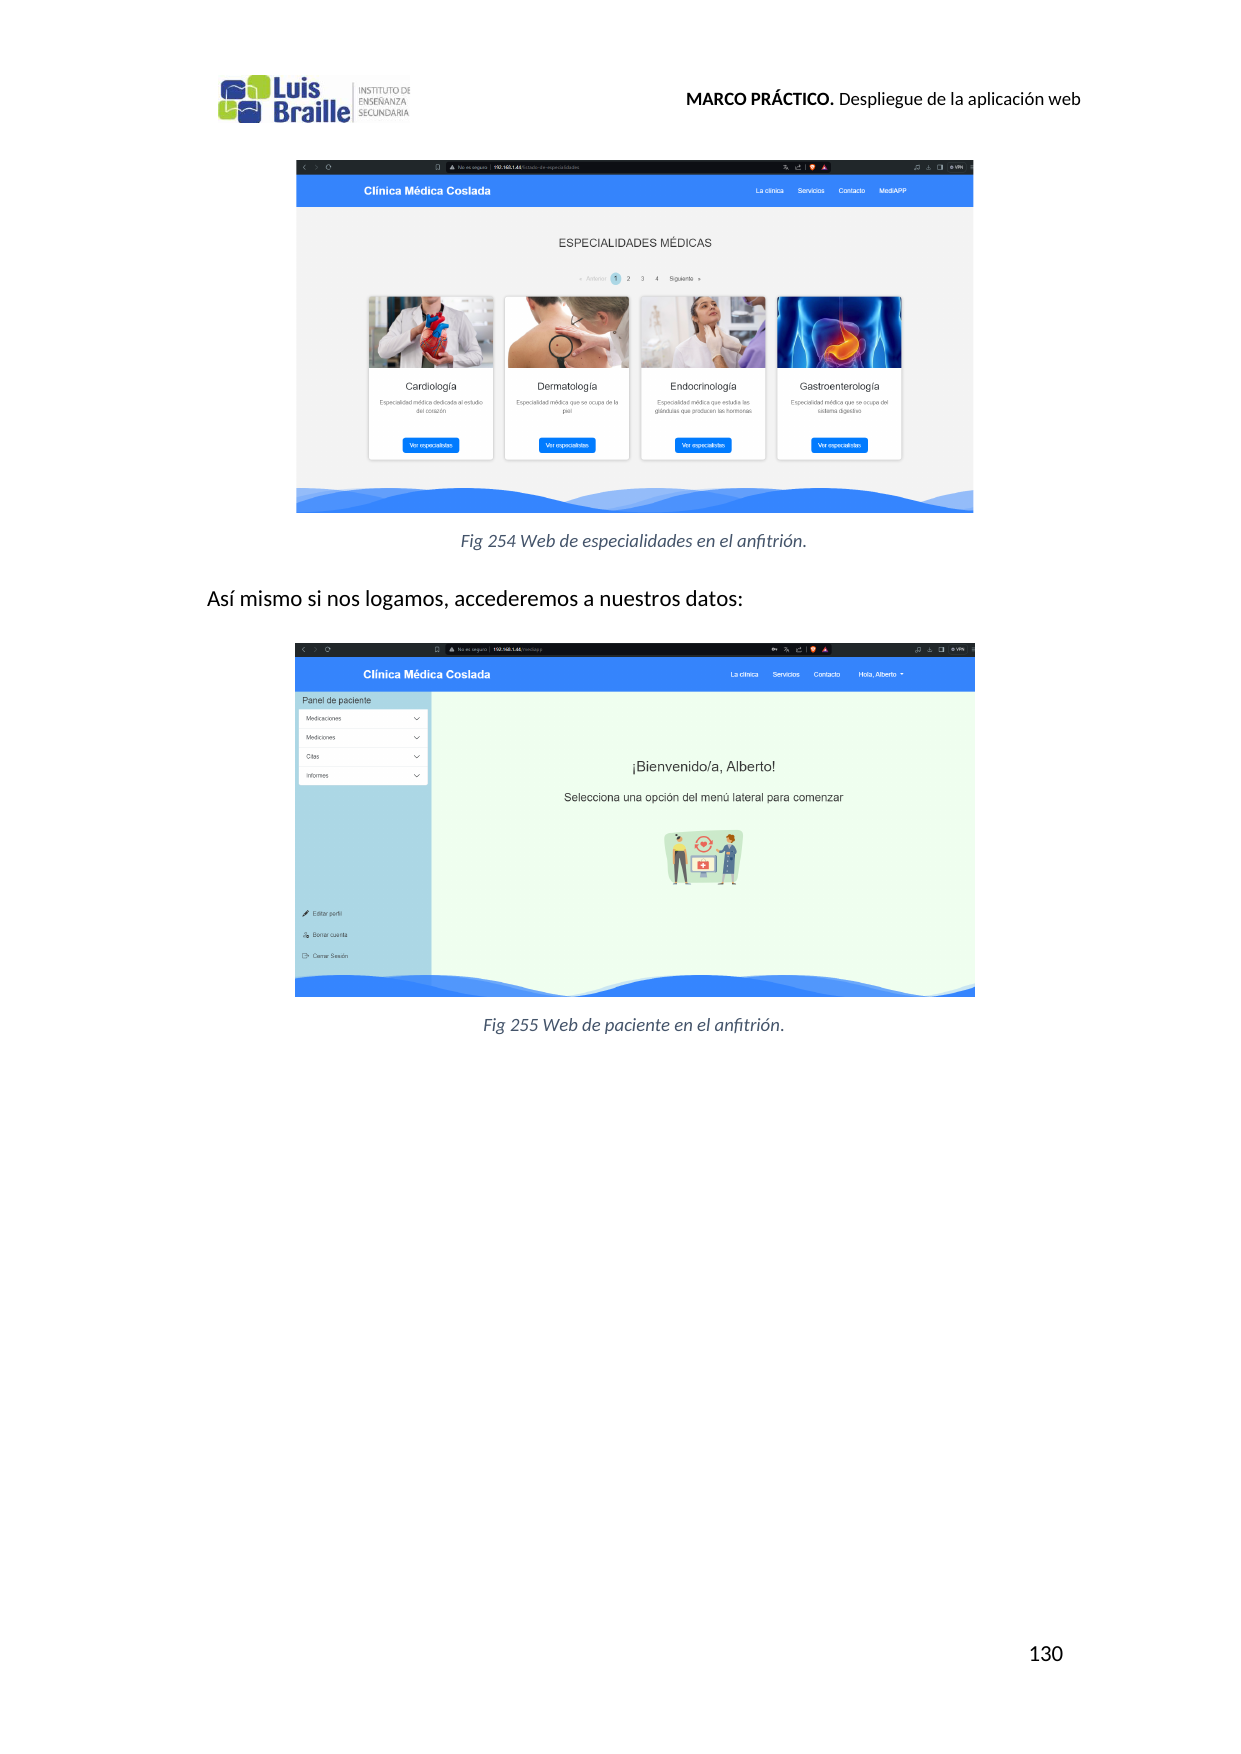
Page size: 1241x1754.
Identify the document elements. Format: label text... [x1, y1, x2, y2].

picture [295, 643, 975, 997]
text Fig 255 Web de paciente en el anfitrión. [207, 1013, 1063, 1036]
text Así mismo si nos logamos, accederemos a nuestros datos: [207, 584, 1063, 612]
text Fig 254 Web de especialidades en el anfitrión. [207, 529, 1063, 552]
picture [296, 160, 974, 513]
